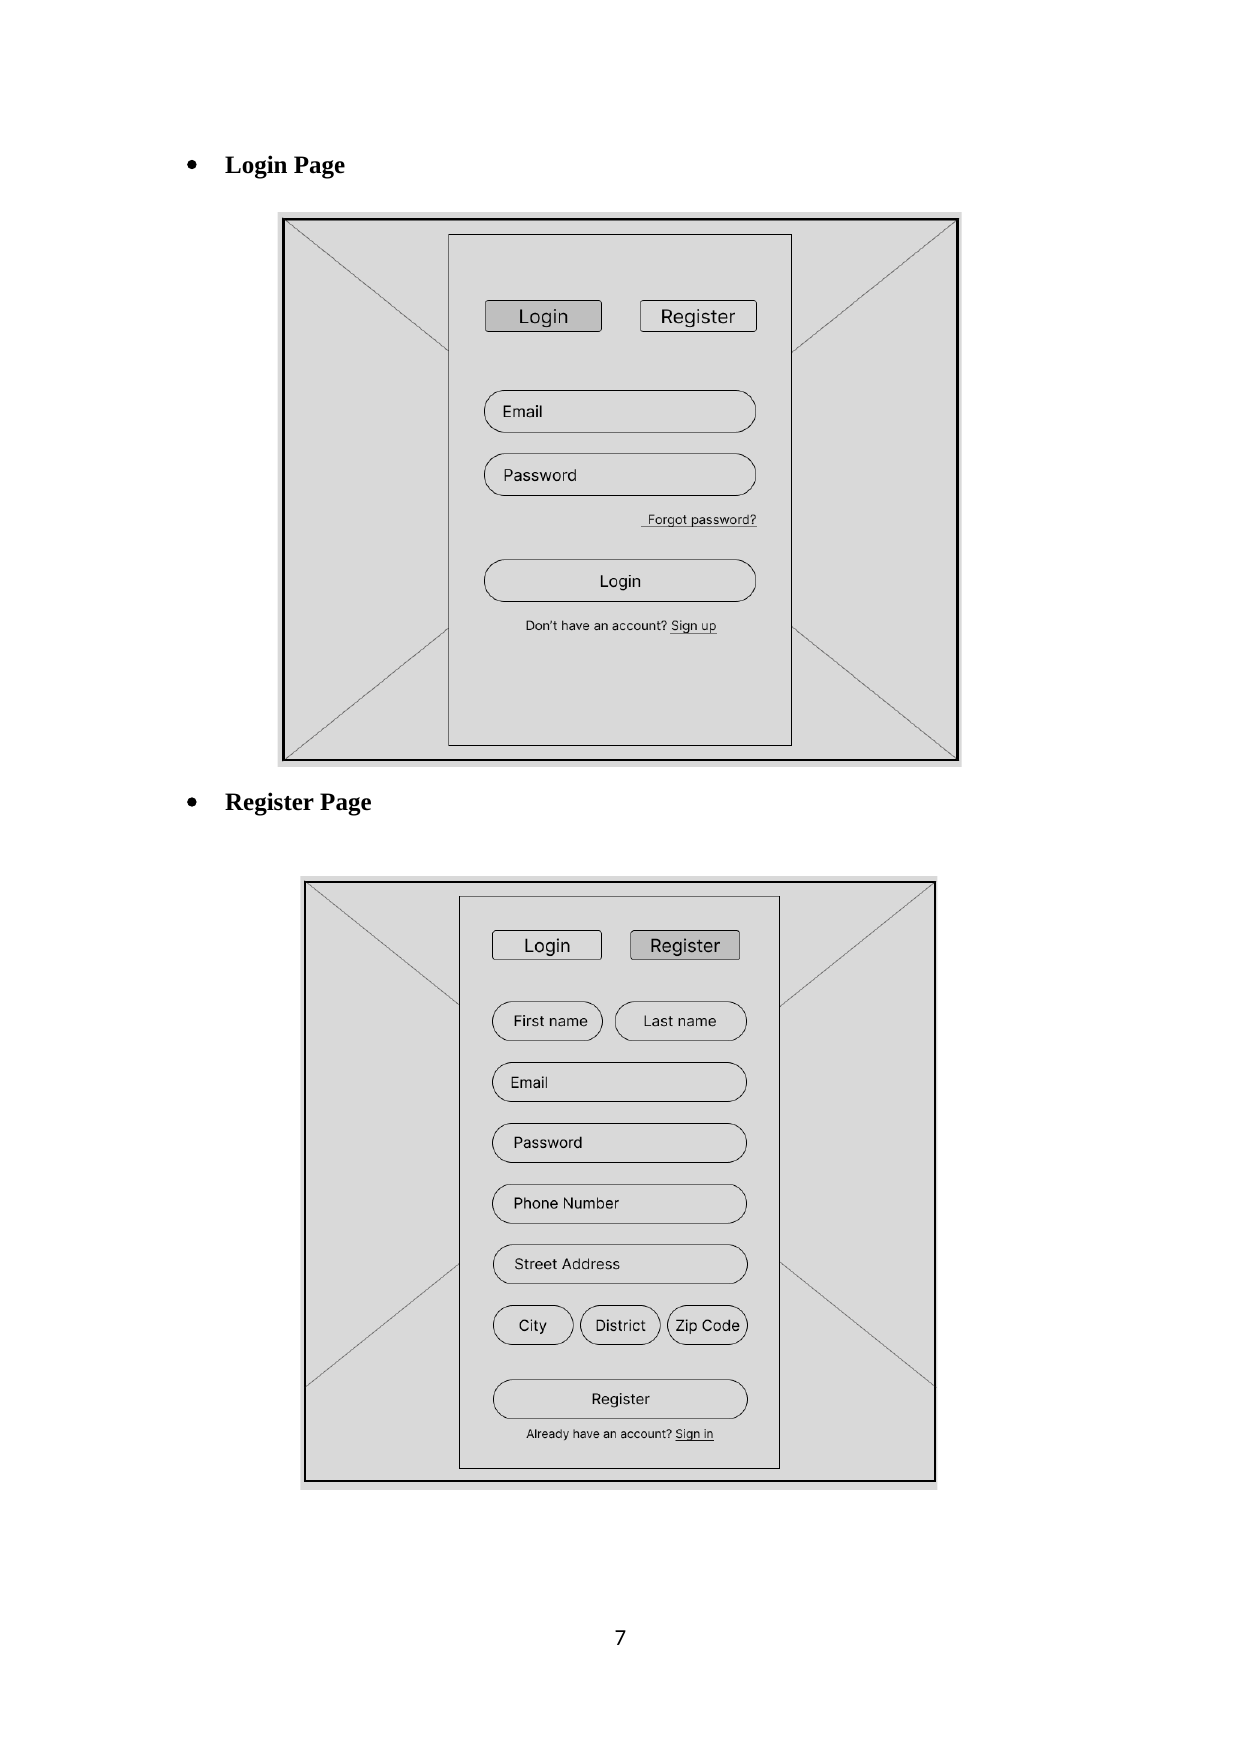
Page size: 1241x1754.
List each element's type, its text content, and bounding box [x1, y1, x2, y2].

picture [299, 876, 937, 1488]
list Login Page [187, 150, 1090, 179]
picture [277, 212, 961, 766]
list Register Page [187, 787, 1090, 816]
